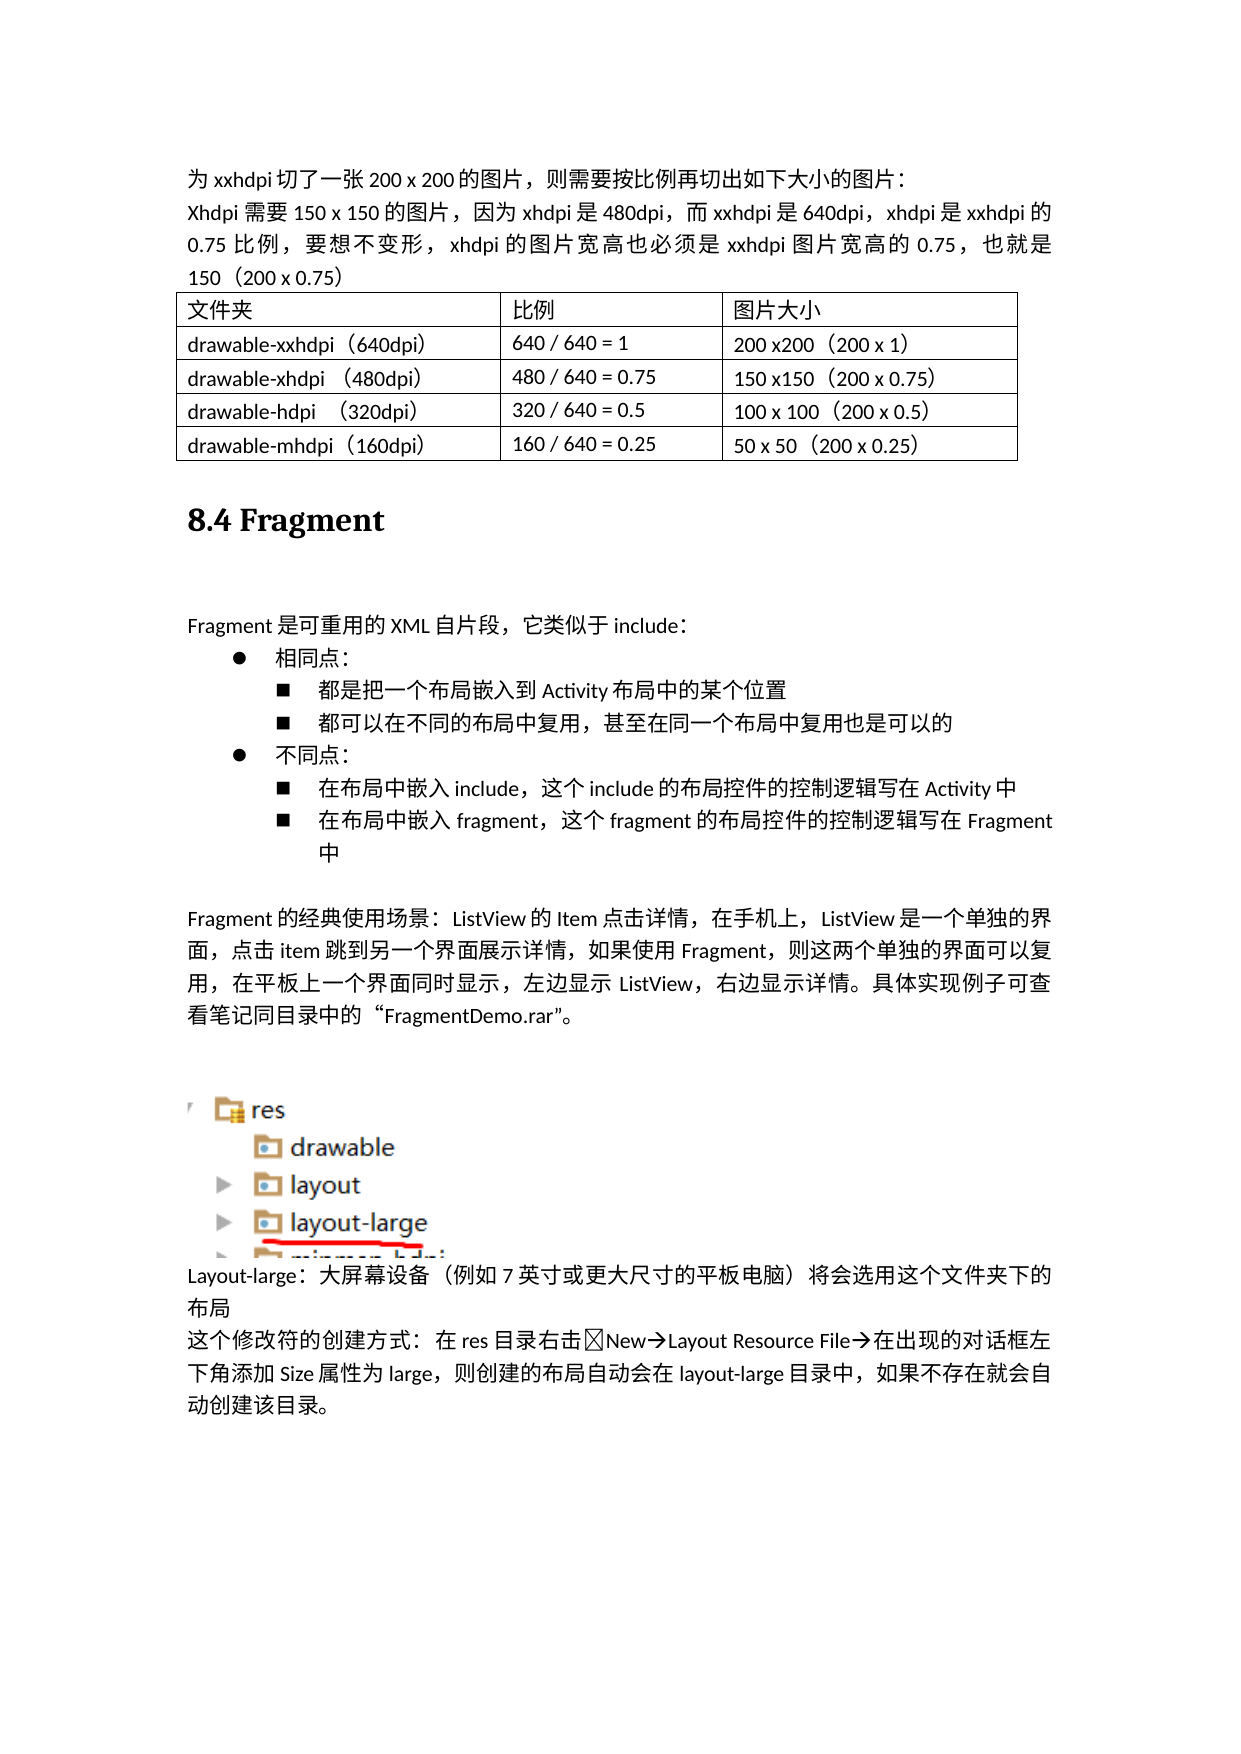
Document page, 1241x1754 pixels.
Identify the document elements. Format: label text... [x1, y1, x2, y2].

text Fragment的经典使用场景：ListView的Item点击详情，在手机上，ListView是一个单独的界面，点击item跳到另一个界面展示详情，如果使用Fragment，则这两个单独的界面可以复用，在平板上一个界面同时显示，左边显示ListView，右边显示详情。具体实现例子可查看笔记同目录中的“FragmentDemo.rar”。 [187, 900, 1053, 1030]
table_header 比例 [501, 293, 722, 326]
list 在布局中嵌入include，这个include的布局控件的控制逻辑写在Activity中 [275, 770, 1053, 803]
picture [187, 1095, 541, 1258]
table_header 文件夹 [177, 293, 500, 326]
list 相同点： [231, 640, 1053, 673]
text 为xxhdpi切了一张200 x 200的图片，则需要按比例再切出如下大小的图片： [187, 162, 1053, 194]
list 都是把一个布局嵌入到Activity布局中的某个位置 [275, 673, 1053, 705]
table_cell 160 / 640 = 0.25 [501, 427, 722, 460]
table_cell drawable-hdpi （320dpi） [177, 394, 500, 426]
text Fragment是可重用的XML自片段，它类似于include： [187, 608, 1053, 640]
table_cell 480 / 640 = 0.75 [501, 360, 722, 393]
table_cell 100 x 100（200 x 0.5） [723, 394, 1017, 426]
table_cell drawable-mhdpi（160dpi） [177, 427, 500, 460]
text 这个修改符的创建方式：在res目录右击NewLayout Resource File在出现的对话框左下角添加Size属性为large，则创建的布局自动会在layout-large目录中，如果不存在就会自动创建该目录。 [187, 1323, 1053, 1420]
list 不同点： [231, 738, 1053, 770]
table_cell 640 / 640 = 1 [501, 327, 722, 359]
table_header 图片大小 [723, 293, 1017, 326]
text Layout-large：大屏幕设备（例如7英寸或更大尺寸的平板电脑）将会选用这个文件夹下的布局 [187, 1258, 1053, 1323]
table_cell 150 x150（200 x 0.75） [723, 360, 1017, 393]
table_cell 50 x 50（200 x 0.25） [723, 427, 1017, 460]
table_cell 200 x200（200 x 1） [723, 327, 1017, 359]
list 在布局中嵌入fragment，这个fragment的布局控件的控制逻辑写在Fragment中 [275, 803, 1053, 868]
table_cell drawable-xhdpi （480dpi） [177, 360, 500, 393]
table_cell 320 / 640 = 0.5 [501, 394, 722, 426]
subtitle 8.4 Fragment [187, 488, 1053, 553]
text Xhdpi 需要150 x 150的图片，因为xhdpi是480dpi，而xxhdpi是640dpi，xhdpi是xxhdpi的0.75比例，要想不变形，xhdpi的图片宽高也必须是xxhdpi图片宽高的0.75，也就是150（200 x 0.75） [187, 194, 1053, 292]
table_cell drawable-xxhdpi（640dpi） [177, 327, 500, 359]
list 都可以在不同的布局中复用，甚至在同一个布局中复用也是可以的 [275, 705, 1053, 738]
